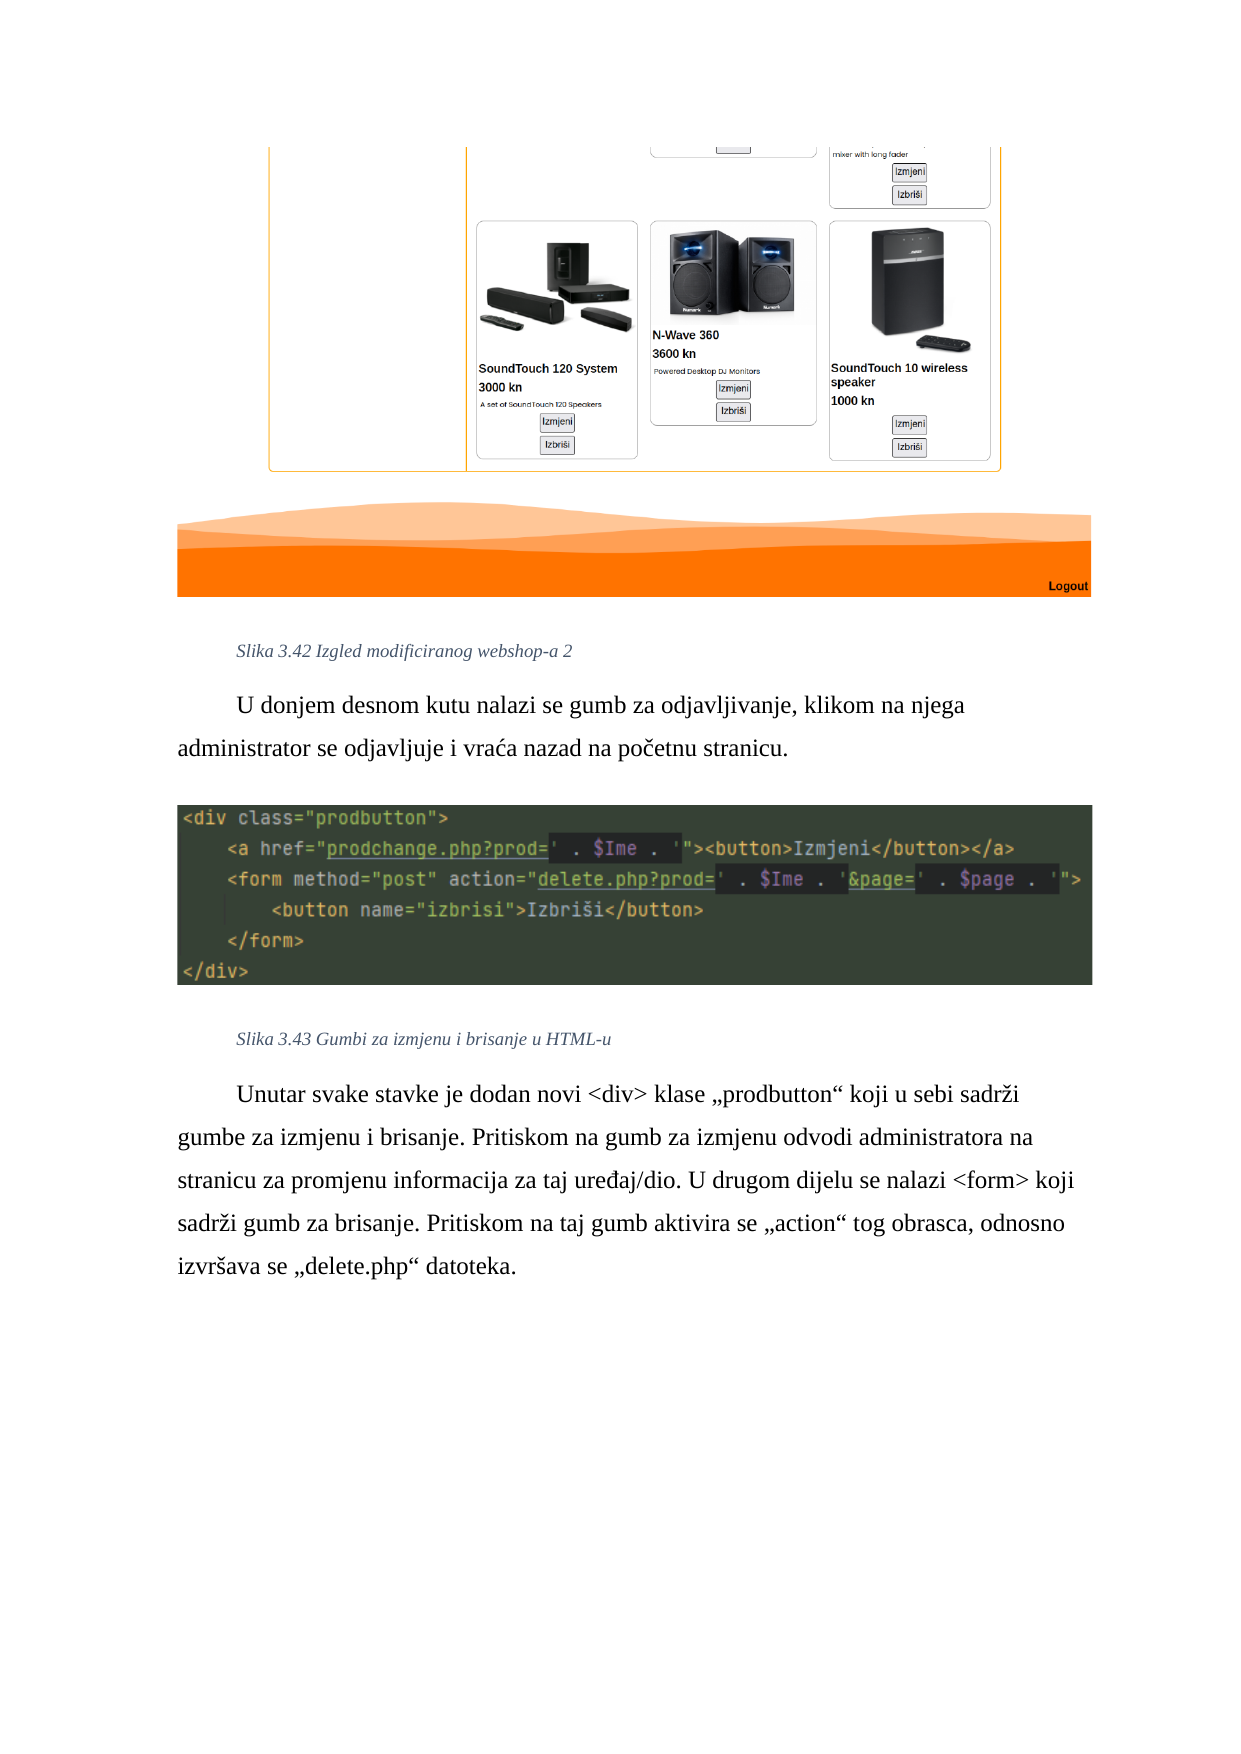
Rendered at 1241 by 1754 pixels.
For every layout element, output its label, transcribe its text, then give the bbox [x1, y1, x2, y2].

text U donjem desnom kutu nalazi se gumb za odjavljivanje, klikom na njega administrator se odjavljuje i vraća nazad na početnu stranicu. [177, 690, 1092, 762]
text Slika 3.43 Gumbi za izmjenu i brisanje u HTML-u [177, 1028, 1092, 1050]
picture [177, 147, 1092, 597]
picture [177, 805, 1093, 985]
text Unutar svake stavke je dodan novi <div> klase „prodbutton“ koji u sebi sadrži gumbe za izmjenu i brisanje. Pritiskom na gumb za izmjenu odvodi administratora na stranicu za promjenu informacija za taj uređaj/dio. U drugom dijelu se nalazi <form> koji sadrži gumb za brisanje. Pritiskom na taj gumb aktivira se „action“ tog obrasca, odnosno izvršava se „delete.php“ datoteka. [177, 1079, 1092, 1280]
text Slika 3.42 Izgled modificiranog webshop-a 2 [177, 640, 1092, 661]
